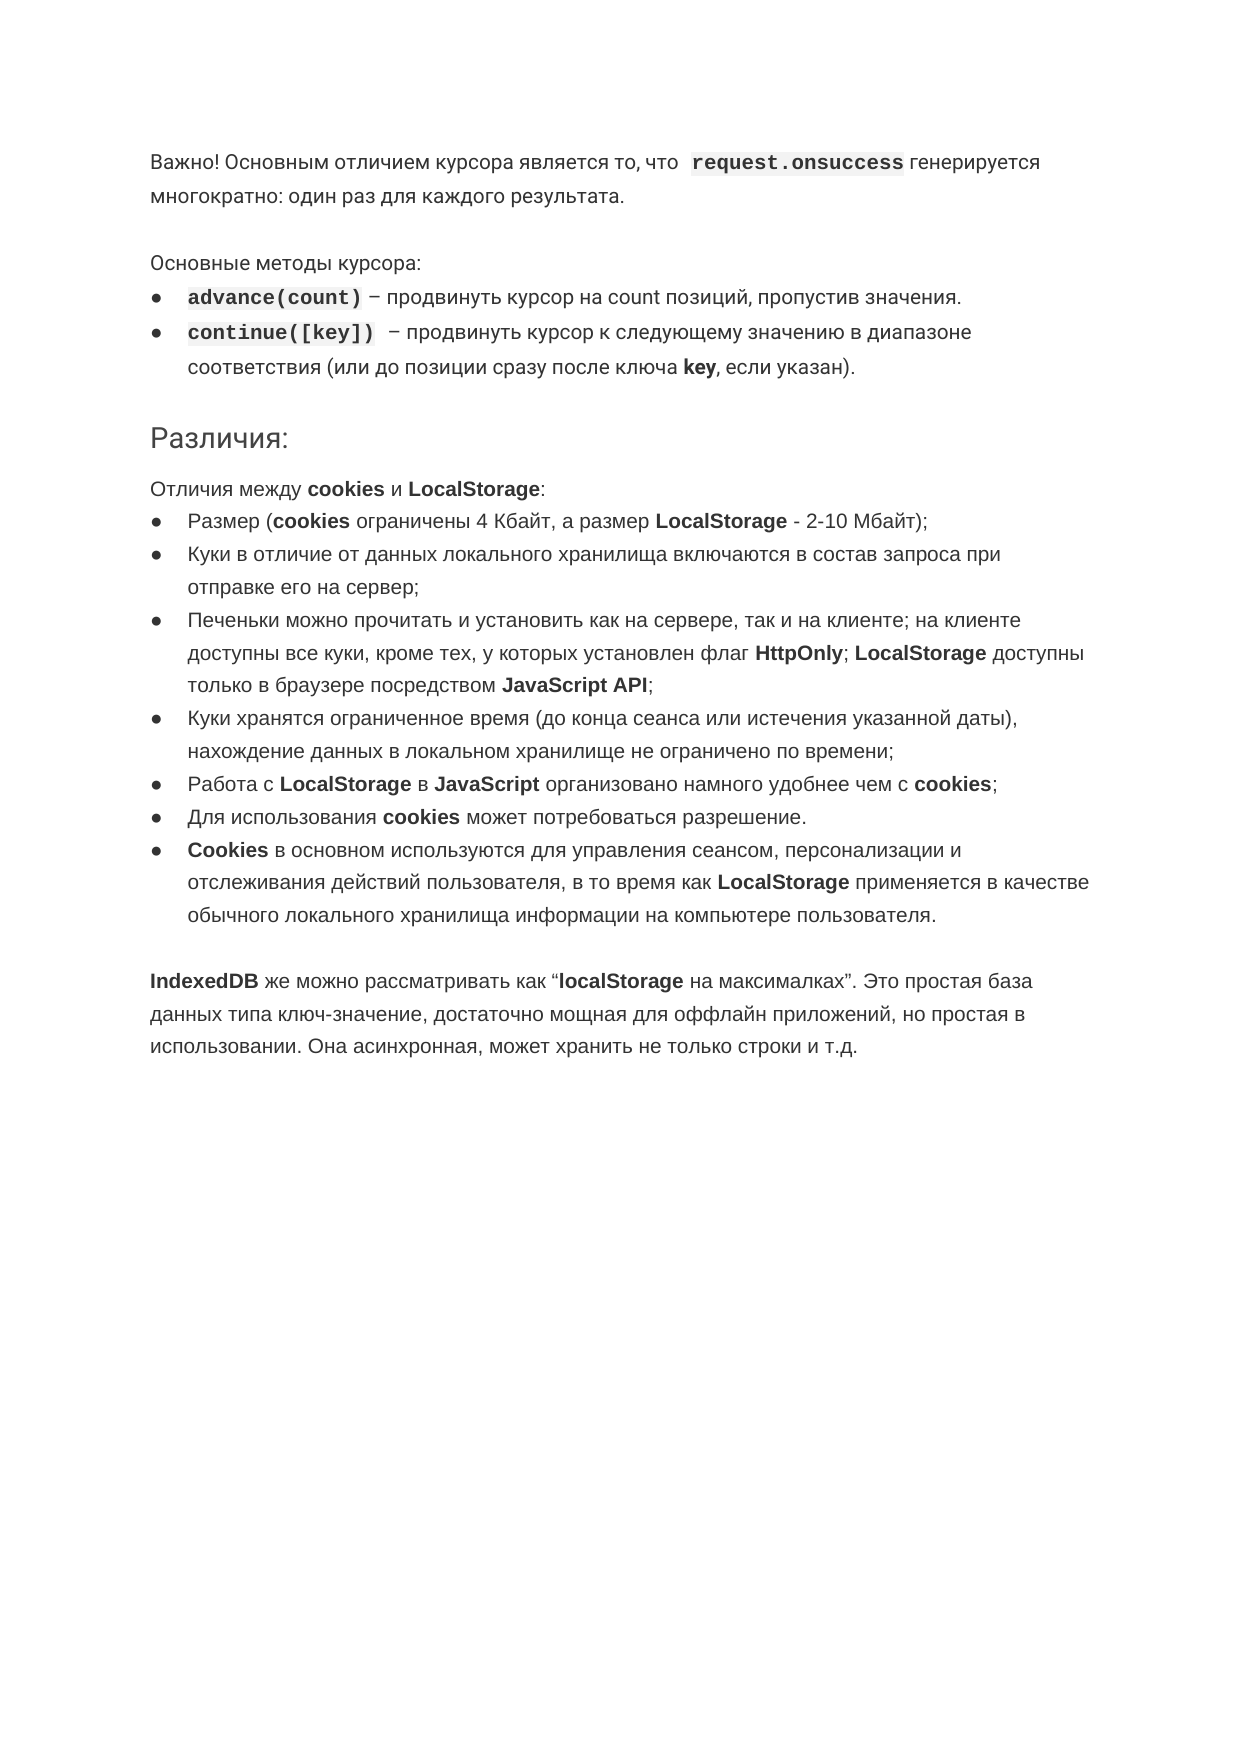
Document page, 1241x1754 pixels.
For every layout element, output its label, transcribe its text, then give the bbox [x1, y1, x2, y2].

text Важно! Основным отличием курсора является то, что request.onsuccess генерируется многократно: один раз для каждого результата. [150, 150, 1090, 209]
list Работа с LocalStorage в JavaScript организовано намного удобнее чем с cookies; [150, 772, 1090, 796]
list Размер (cookies ограничены 4 Кбайт, а размер LocalStorage - 2-10 Мбайт); [150, 509, 1090, 533]
list continue([key]) – продвинуть курсор к следующему значению в диапазоне соответствия (или до позиции сразу после ключа key, если указан). [150, 320, 1090, 379]
list advance(count) – продвинуть курсор на count позиций, пропустив значения. [150, 284, 1090, 310]
list Печеньки можно прочитать и установить как на сервере, так и на клиенте; на клиенте доступны все куки, кроме тех, у которых установлен флаг HttpOnly; LocalStorage доступны только в браузере посредством JavaScript API; [150, 608, 1090, 697]
text Отличия между cookies и LocalStorage: [150, 476, 1090, 500]
list Куки хранятся ограниченное время (до конца сеанса или истечения указанной даты), нахождение данных в локальном хранилище не ограничено по времени; [150, 706, 1090, 763]
text IndexedDB же можно рассматривать как “localStorage на максималках”. Это простая база данных типа ключ-значение, достаточно мощная для оффлайн приложений, но простая в использовании. Она асинхронная, может хранить не только строки и т.д. [150, 969, 1090, 1058]
text Основные методы курсора: [150, 251, 1090, 276]
list Для использования cookies может потребоваться разрешение. [150, 804, 1090, 828]
list Сookies в основном используются для управления сеансом, персонализации и отслеживания действий пользователя, в то время как LocalStorage применяется в качестве обычного локального хранилища информации на компьютере пользователя. [150, 837, 1090, 927]
list Куки в отличие от данных локального хранилища включаются в состав запроса при отправке его на сервер; [150, 542, 1090, 599]
subtitle Различия: [150, 421, 1090, 456]
